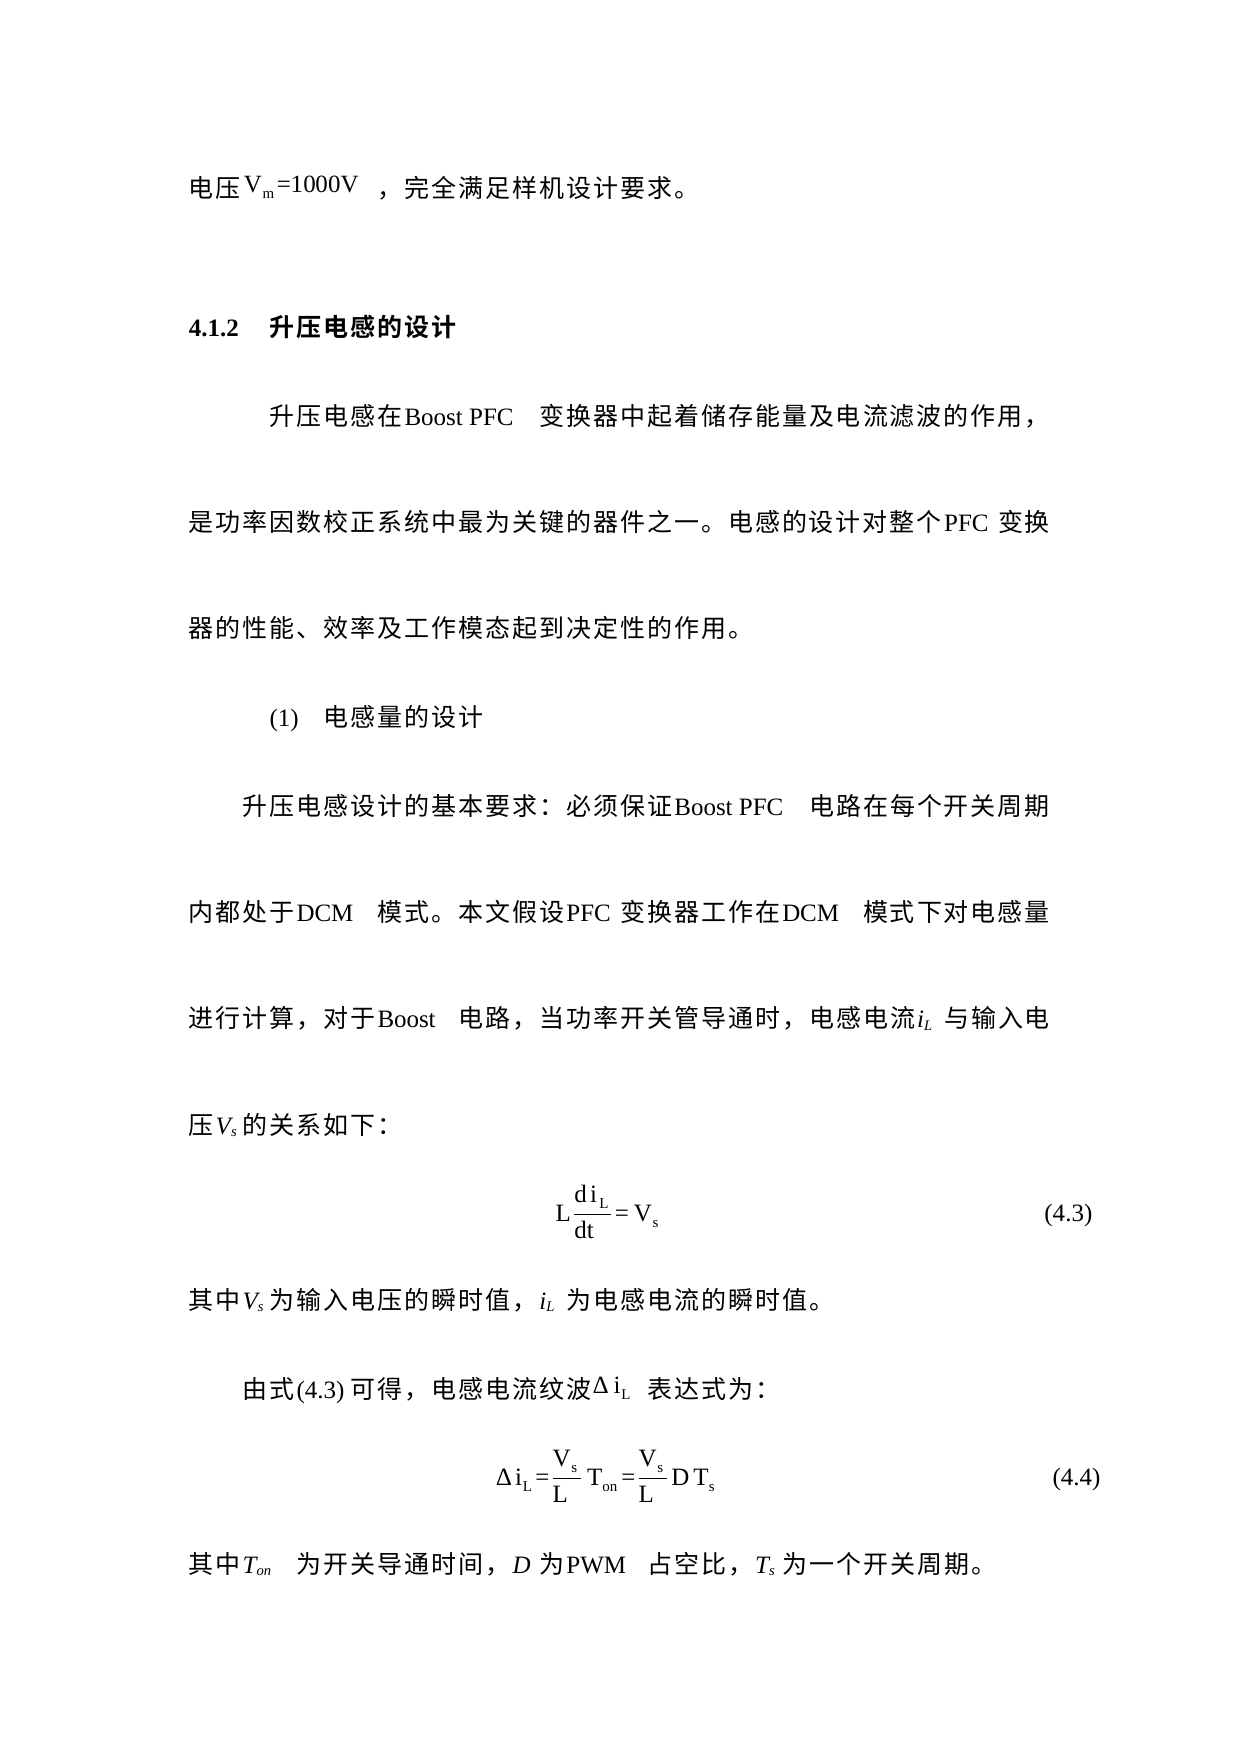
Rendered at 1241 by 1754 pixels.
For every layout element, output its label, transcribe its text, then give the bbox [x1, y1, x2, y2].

text 升压电感设计的基本要求：必须保证Boost PFC电路在每个开关周期内都处于DCM模式。本文假设PFC变换器工作在DCM模式下对电感量进行计算，对于Boost电路，当功率开关管导通时，电感电流iL与输入电压Vs的关系如下： [188, 769, 1052, 1159]
list 电感量的设计 [242, 680, 1052, 751]
text 升压电感在Boost PFC变换器中起着储存能量及电流滤波的作用，是功率因数校正系统中最为关键的器件之一。电感的设计对整个PFC变换器的性能、效率及工作模态起到决定性的作用。 [188, 379, 1052, 662]
text 4.1.2 升压电感的设计 [188, 290, 1052, 361]
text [188, 151, 1052, 222]
text 其中Ton为开关导通时间，D为PWM占空比，Ts为一个开关周期。 [188, 1527, 1052, 1598]
text 由式(4.3)可得，电感电流纹波表达式为： [188, 1352, 1052, 1423]
text 其中Vs为输入电压的瞬时值，iL为电感电流的瞬时值。 [188, 1263, 1052, 1334]
